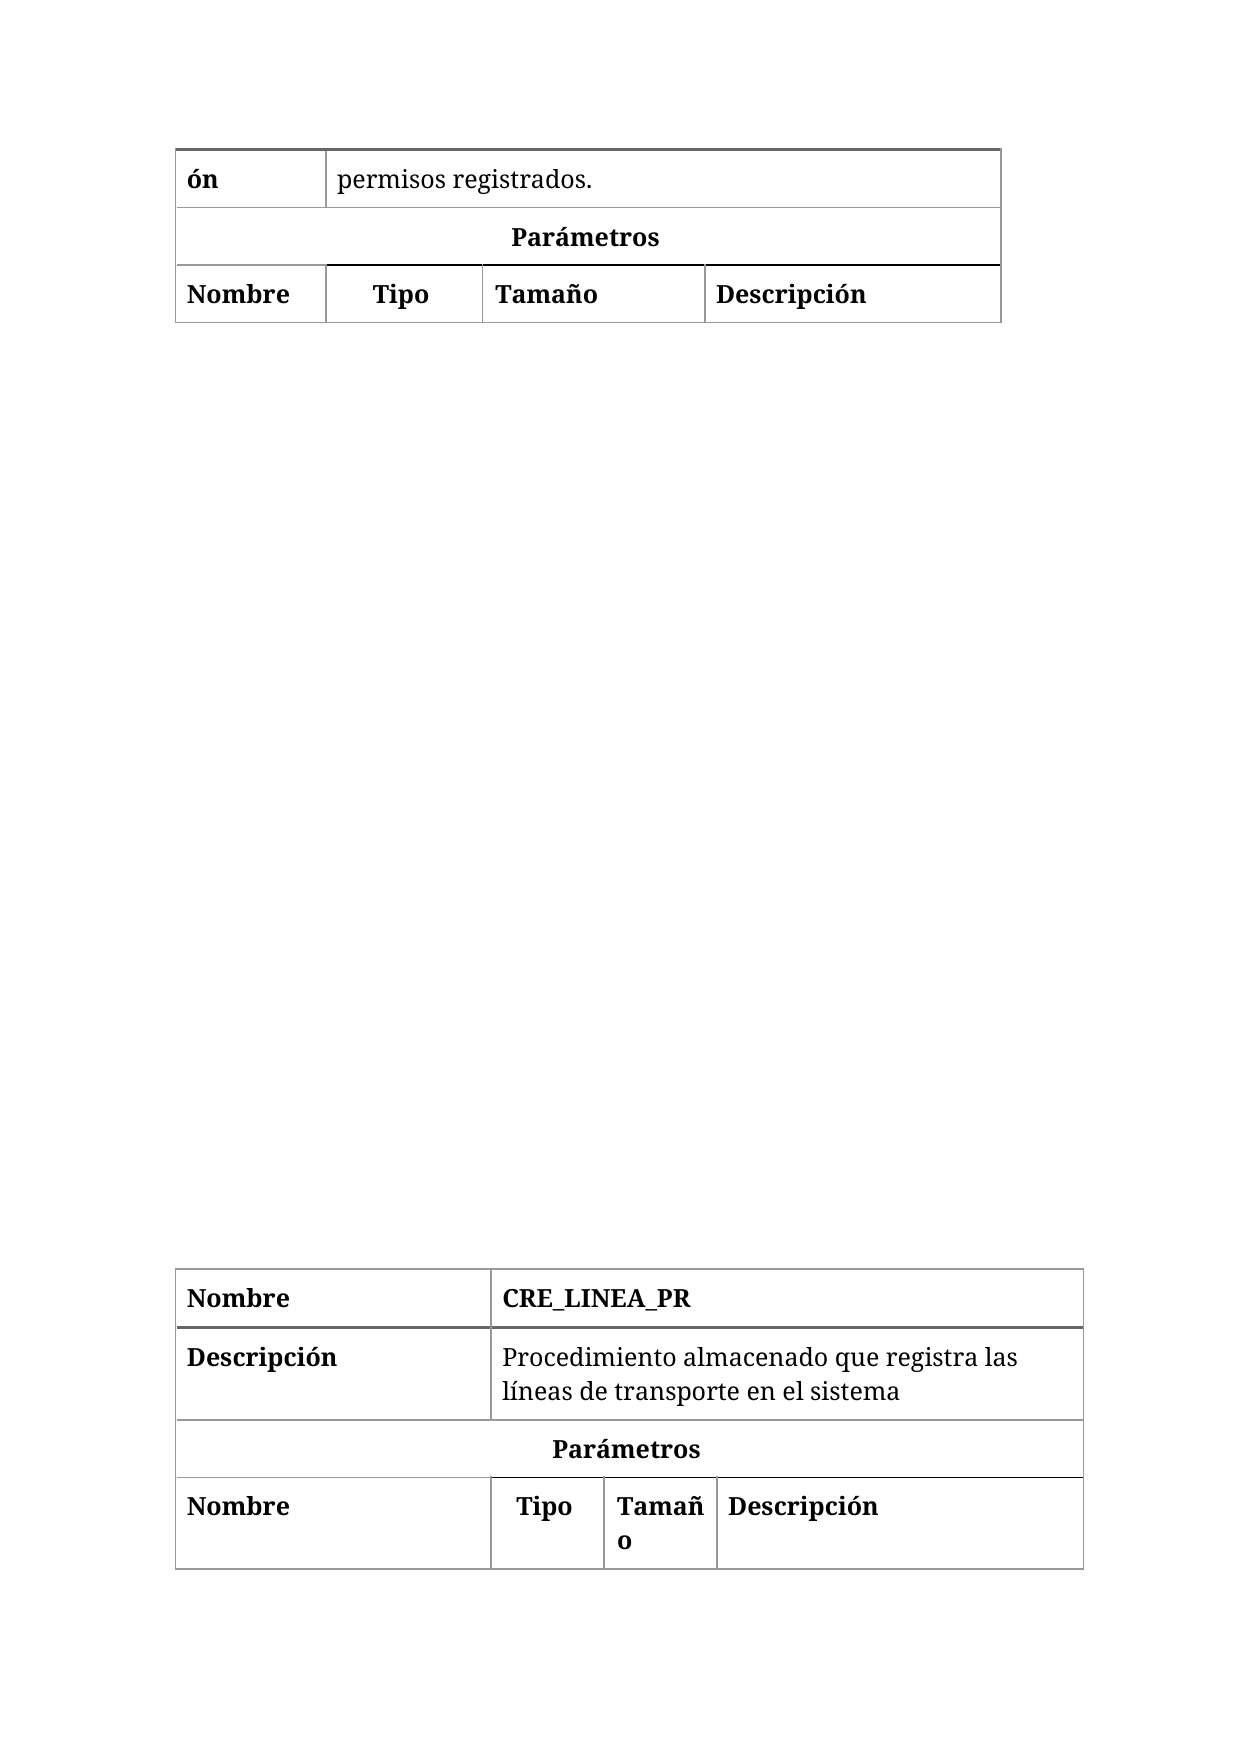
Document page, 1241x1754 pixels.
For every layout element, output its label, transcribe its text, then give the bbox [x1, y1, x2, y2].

table_cell Nombre [176, 1478, 490, 1568]
table_cell Descripción [706, 266, 1000, 322]
table_cell Descripción [176, 1327, 490, 1419]
table_cell Procedimiento almacenado que registra las líneas de transporte en el sistema [492, 1329, 1083, 1419]
table_cell Parámetros [176, 1420, 1083, 1476]
table_header CRE_LINEA_PR [492, 1270, 1083, 1326]
table_cell Descripción [718, 1478, 1083, 1568]
table_cell Tamaño [483, 266, 704, 322]
table_header Nombre [176, 1270, 490, 1326]
table_cell Tipo [327, 266, 482, 322]
table_cell Nombre [176, 265, 325, 322]
table_cell Descripción [176, 151, 325, 207]
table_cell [327, 151, 1000, 207]
table_cell Tipo [492, 1478, 603, 1568]
table_cell Parámetros [176, 208, 1000, 264]
table_cell Tamaño [605, 1478, 716, 1568]
